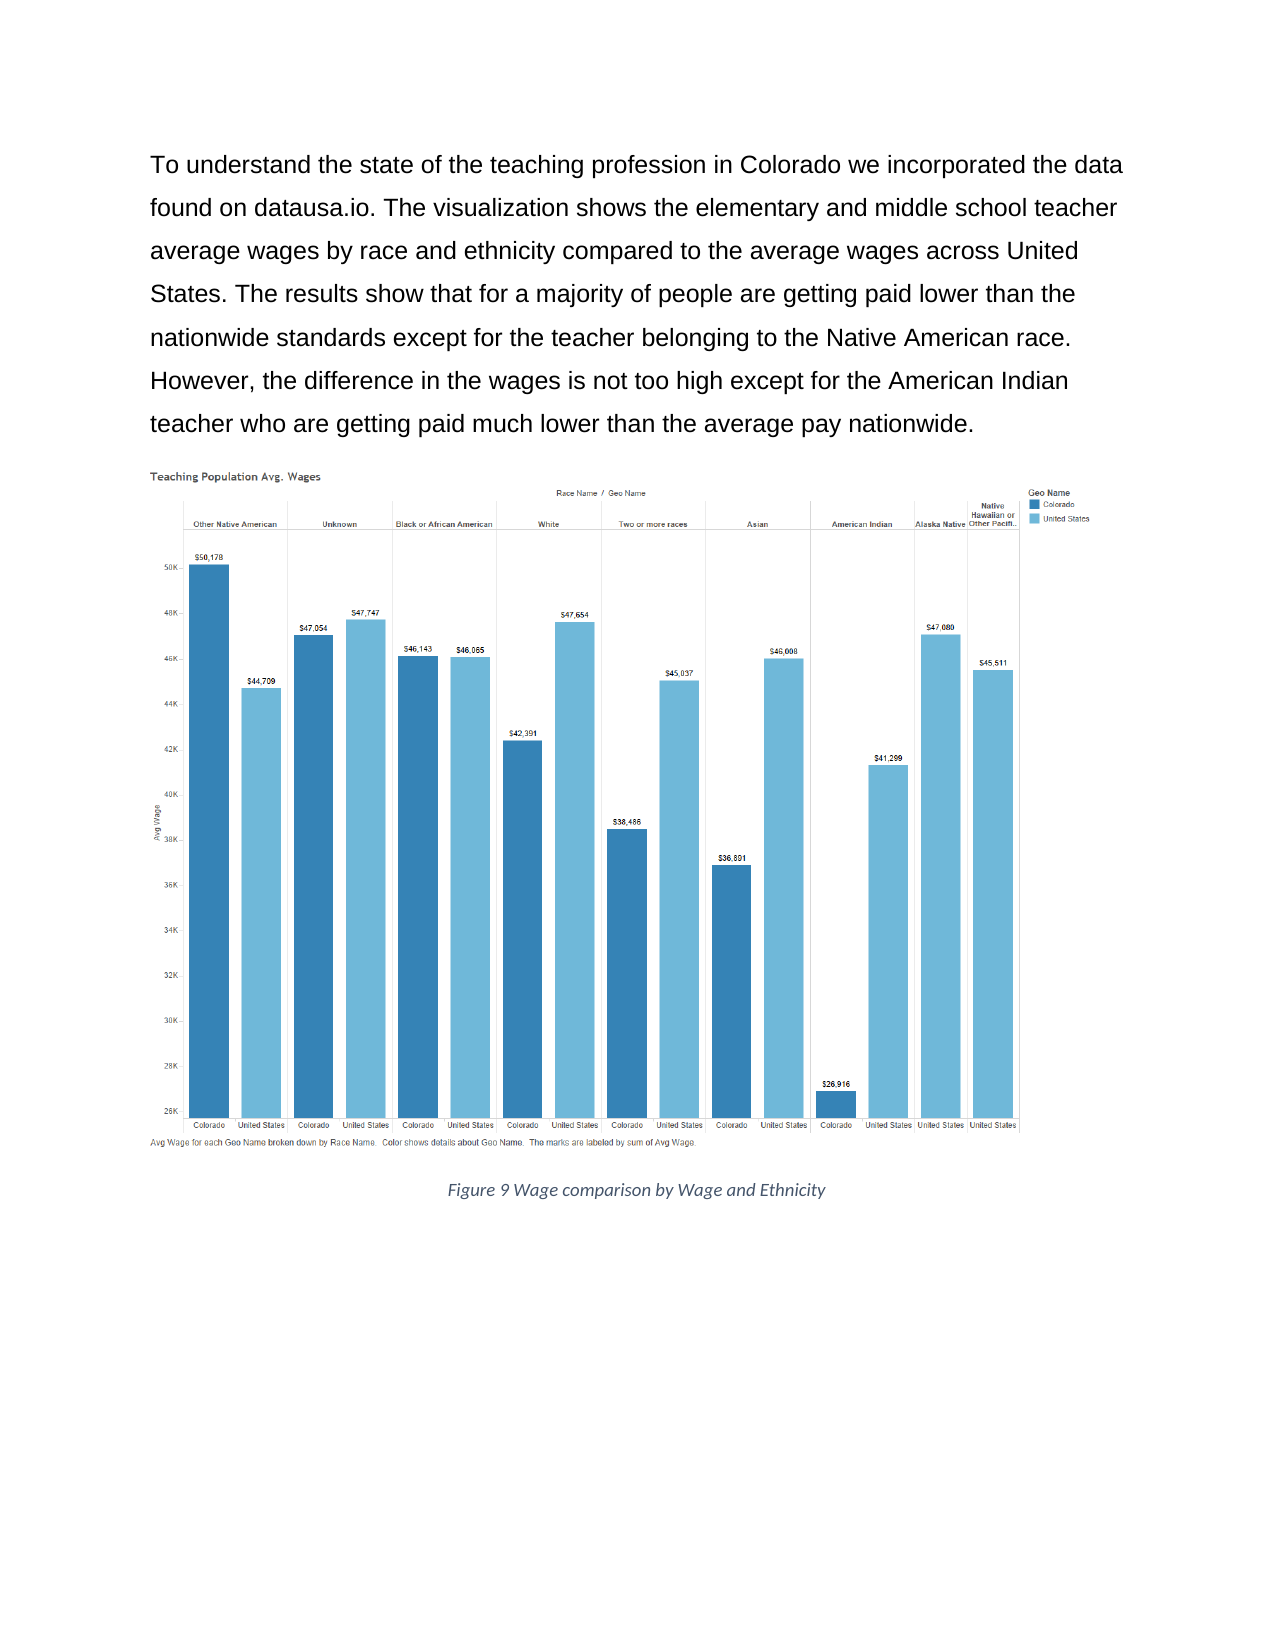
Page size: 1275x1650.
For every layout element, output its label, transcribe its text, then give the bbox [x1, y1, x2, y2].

picture [150, 468, 1125, 1148]
text To understand the state of the teaching profession in Colorado we incorporated the data found on datausa.io. The visualization shows the elementary and middle school teacher average wages by race and ethnicity compared to the average wages across United States. The results show that for a majority of people are getting paid lower than the nationwide standards except for the teacher belonging to the Native American race. However, the difference in the wages is not too high except for the American Indian teacher who are getting paid much lower than the average pay nationwide. [150, 150, 1125, 437]
